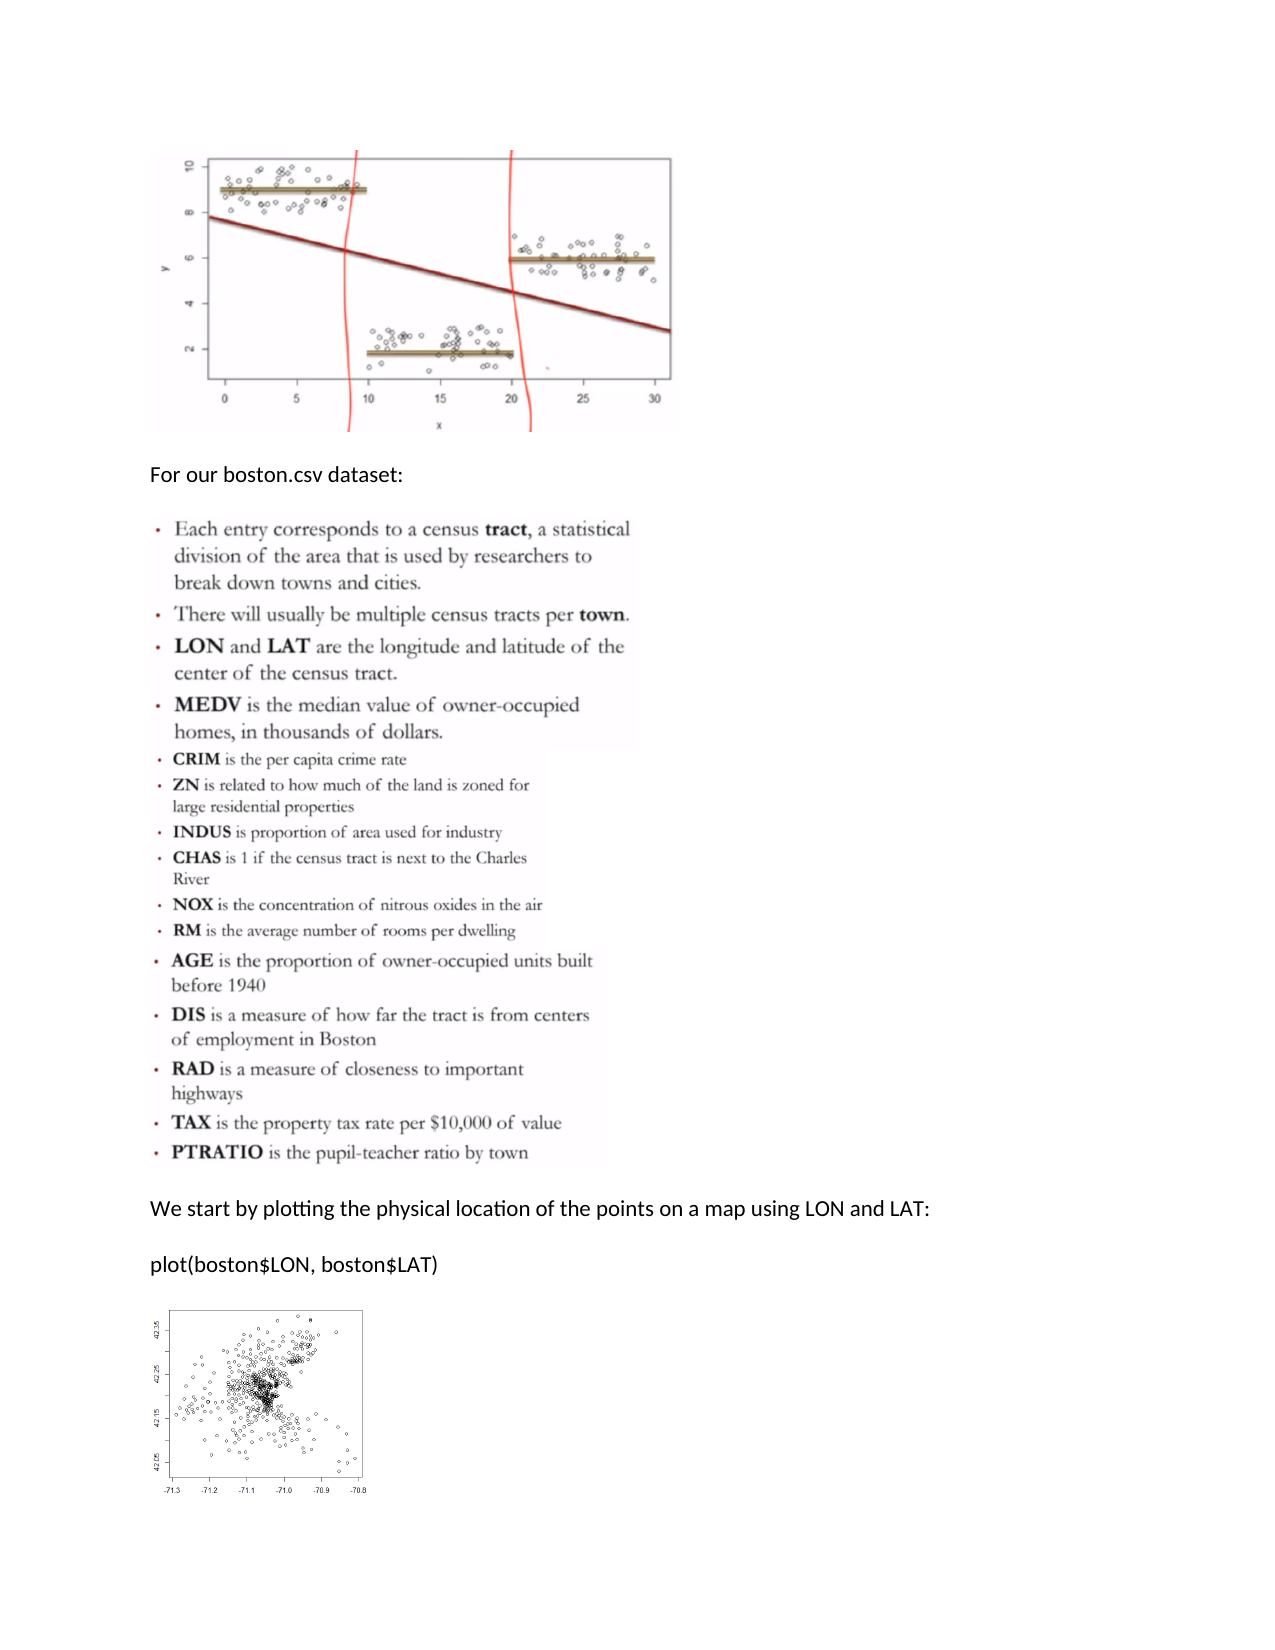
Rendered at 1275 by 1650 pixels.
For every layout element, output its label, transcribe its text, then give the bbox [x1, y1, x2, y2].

picture [150, 1306, 371, 1498]
text plot(boston$LON, boston$LAT) [150, 1251, 1125, 1278]
text For our boston.csv dataset: [150, 460, 1125, 488]
text We start by plotting the physical location of the points on a map using LON and LAT: [150, 1194, 1125, 1222]
picture [150, 150, 679, 432]
picture [150, 516, 638, 1167]
